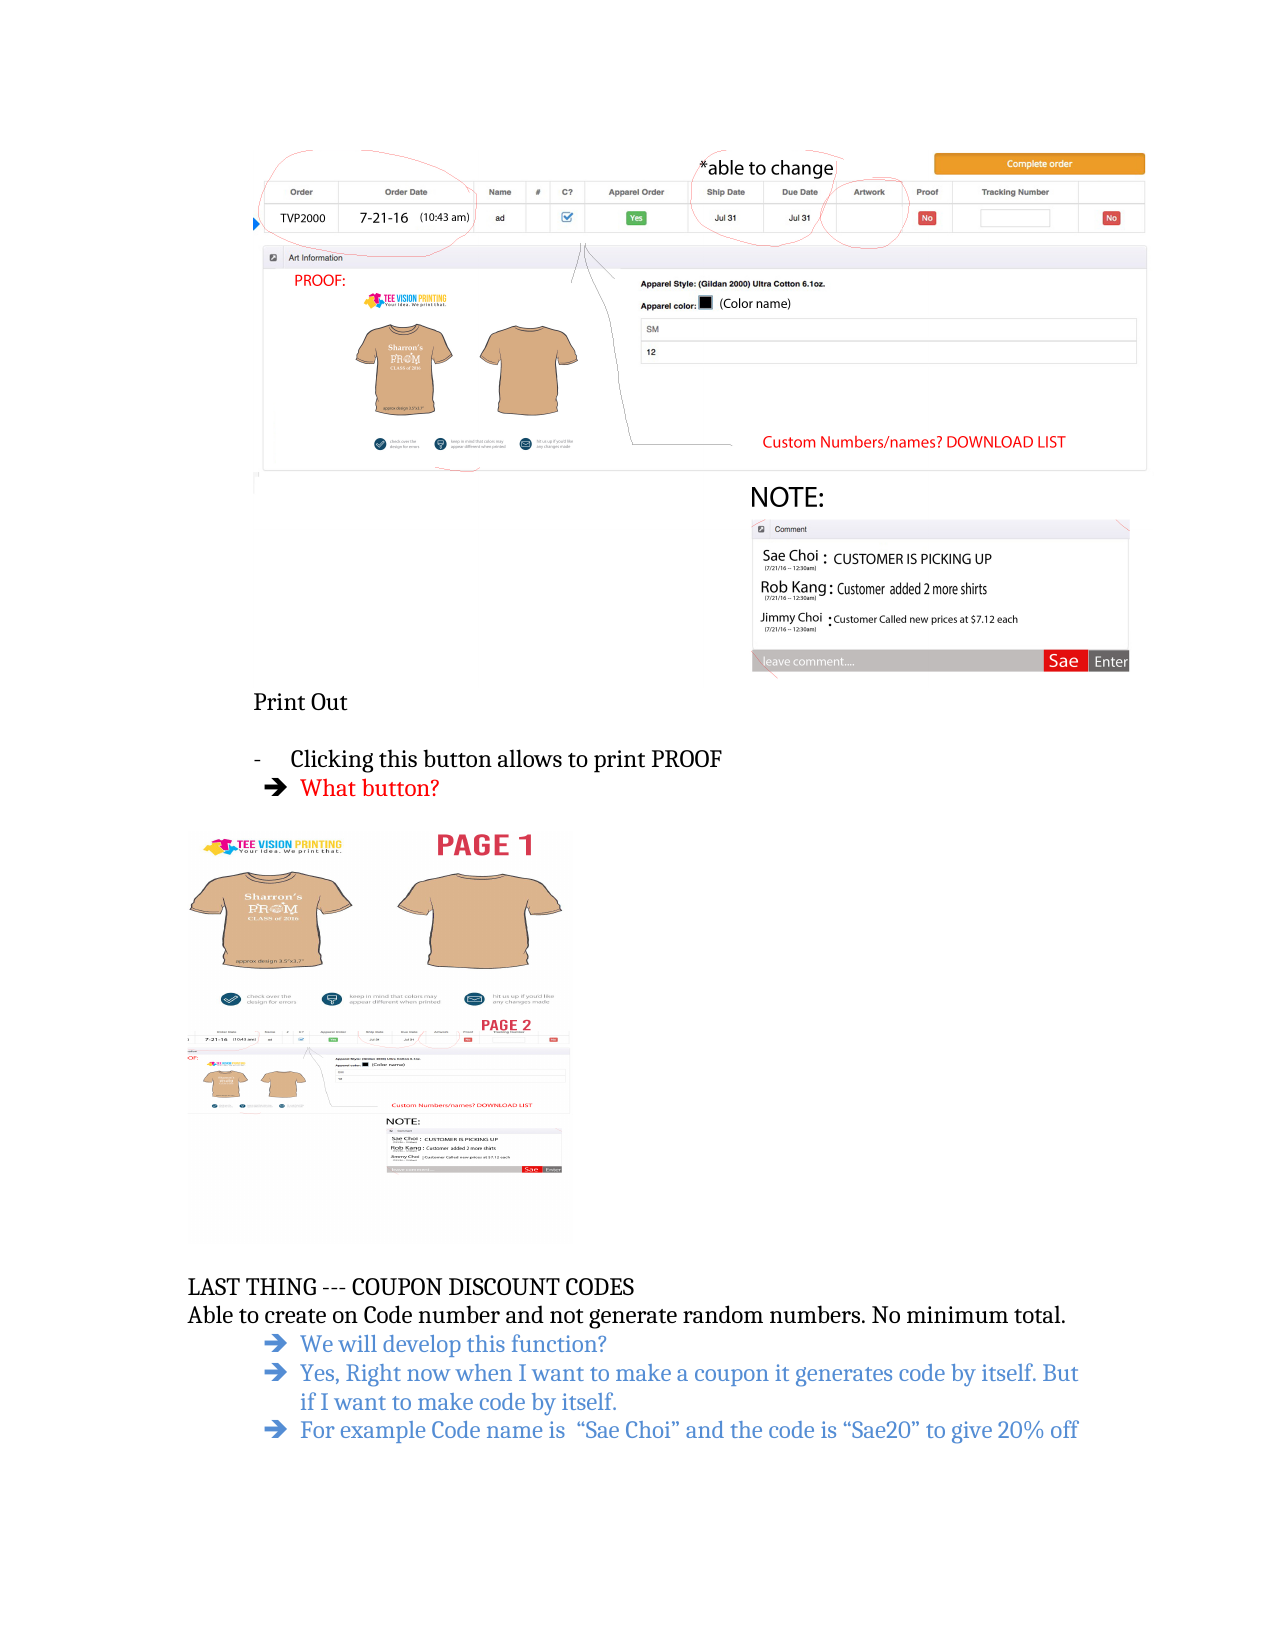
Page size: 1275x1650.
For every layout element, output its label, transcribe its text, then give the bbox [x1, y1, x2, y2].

text Able to create on Code number and not generate random numbers. No minimum total. [187, 1301, 1087, 1330]
picture [187, 831, 573, 1244]
list Clicking this button allows to print PROOF [253, 745, 1087, 774]
list For example Code name is “Sae Choi” and the code is “Sae20” to give 20% off [262, 1416, 1087, 1445]
text Print Out [253, 688, 1087, 716]
list What button? [262, 774, 1087, 802]
picture [253, 150, 1154, 688]
text LAST THING --- COUPON DISCOUNT CODES [187, 1272, 1087, 1301]
list Yes, Right now when I want to make a coupon it generates code by itself. But if I want to make code by itself. [262, 1359, 1087, 1416]
list We will develop this function? [262, 1330, 1087, 1359]
